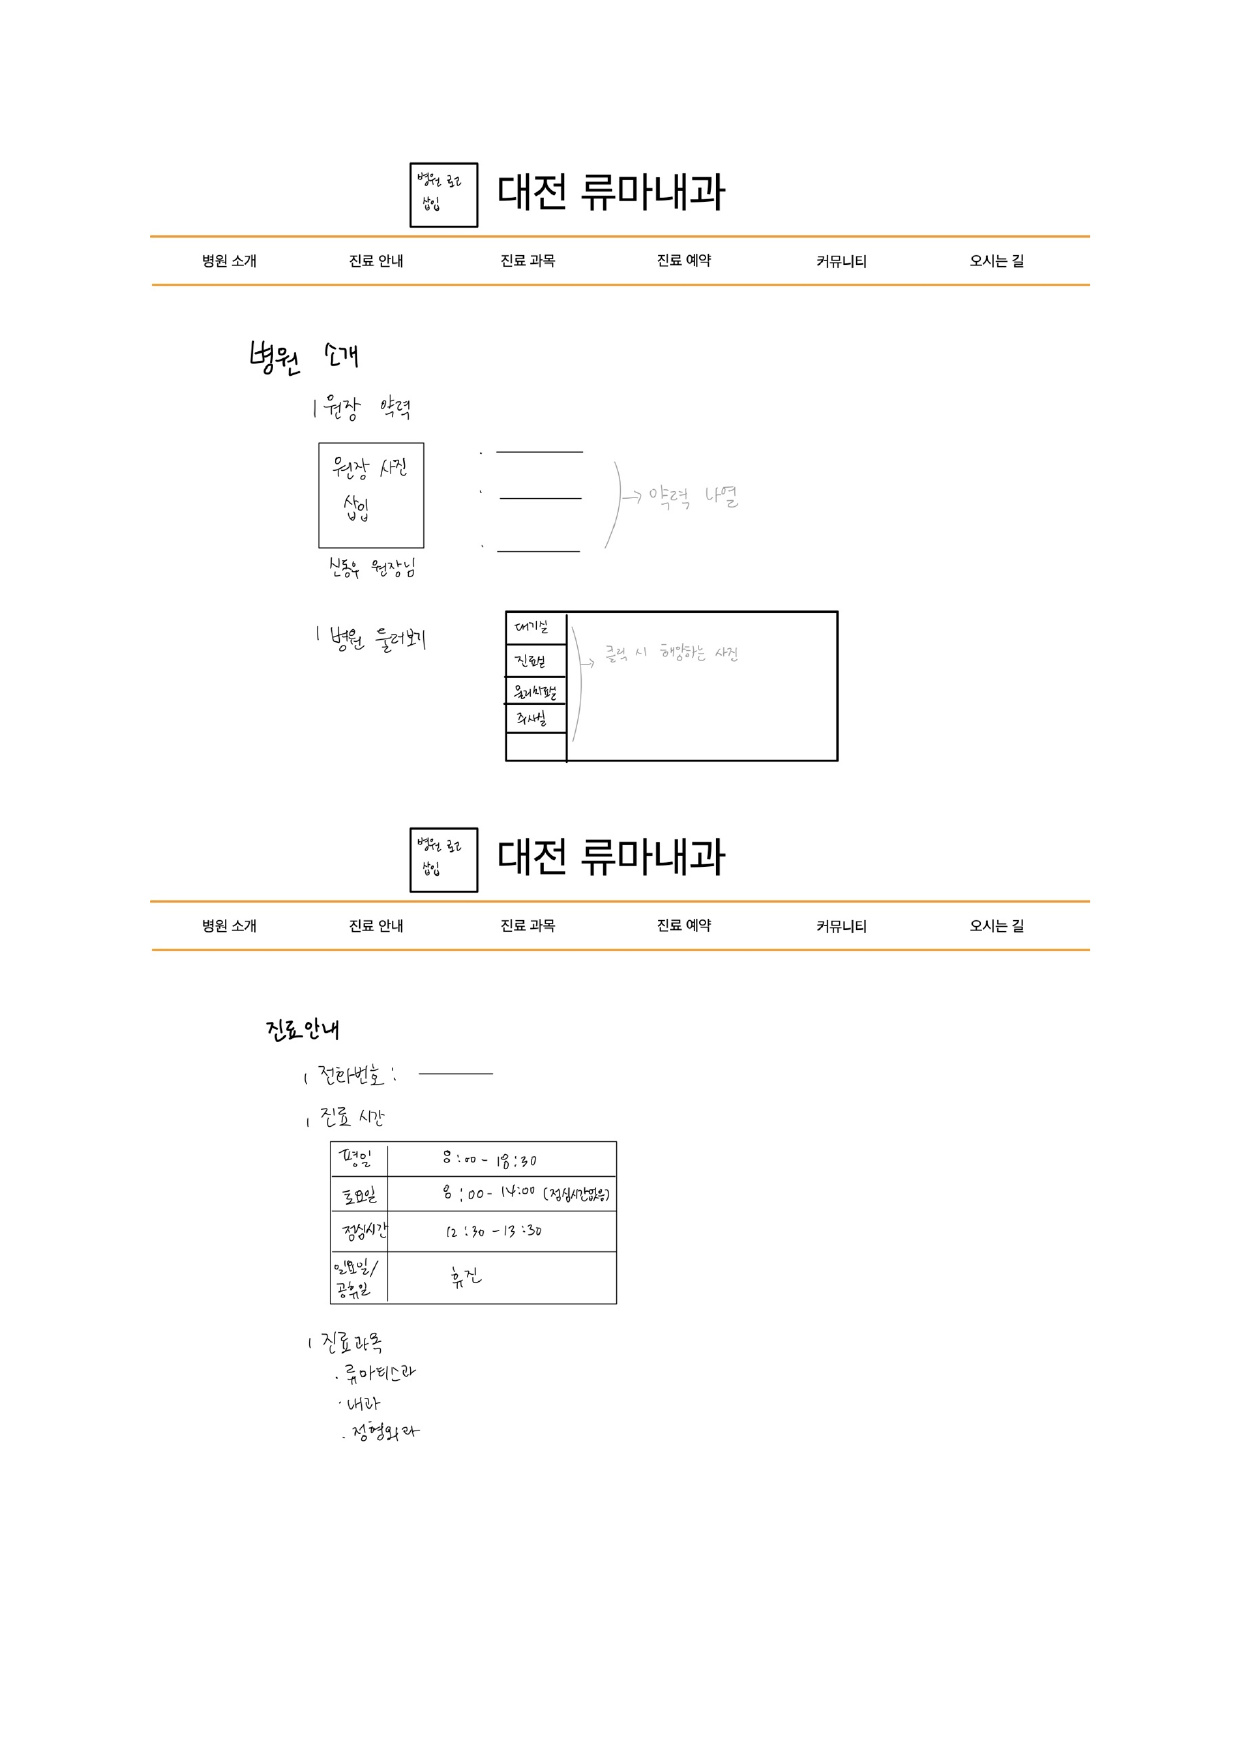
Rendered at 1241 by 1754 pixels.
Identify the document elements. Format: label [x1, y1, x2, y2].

picture [150, 150, 1091, 1480]
